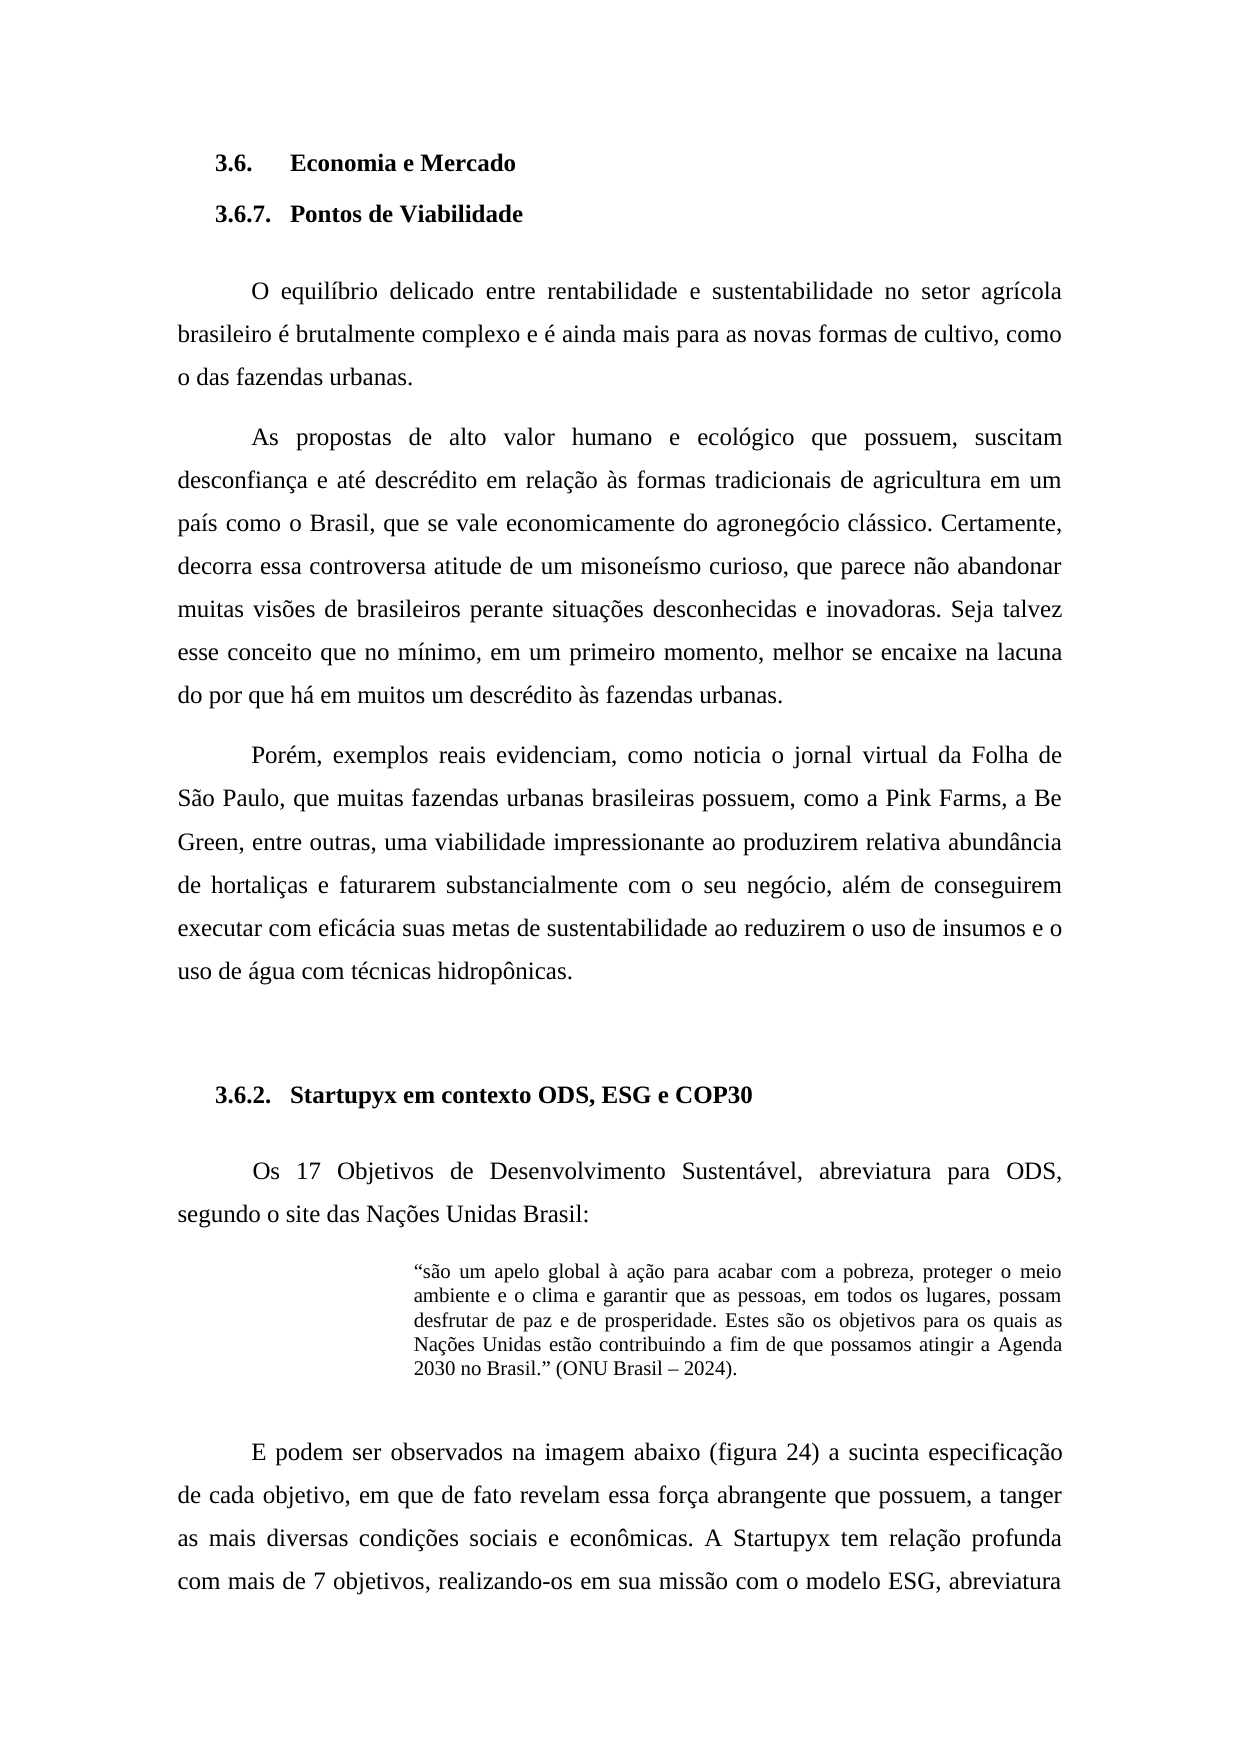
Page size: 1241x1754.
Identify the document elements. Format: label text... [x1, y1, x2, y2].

text “são um apelo global à ação para acabar com a pobreza, proteger o meio ambiente e o clima e garantir que as pessoas, em todos os lugares, possam desfrutar de paz e de prosperidade. Estes são os objetivos para os quais as Nações Unidas estão contribuindo a fim de que possamos atingir a Agenda 2030 no Brasil.” (ONU Brasil – 2024). [413, 1259, 1063, 1380]
text O equilíbrio delicado entre rentabilidade e sustentabilidade no setor agrícola brasileiro é brutalmente complexo e é ainda mais para as novas formas de cultivo, como o das fazendas urbanas. [177, 276, 1063, 391]
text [177, 1437, 1063, 1595]
subtitle Startupyx em contexto ODS, ESG e COP30 [215, 1080, 1063, 1108]
text Porém, exemplos reais evidenciam, como noticia o jornal virtual da Folha de São Paulo, que muitas fazendas urbanas brasileiras possuem, como a Pink Farms, a Be Green, entre outras, uma viabilidade impressionante ao produzirem relativa abundância de hortaliças e faturarem substancialmente com o seu negócio, além de conseguirem executar com eficácia suas metas de sustentabilidade ao reduzirem o uso de insumos e o uso de água com técnicas hidropônicas. [177, 740, 1063, 985]
text As propostas de alto valor humano e ecológico que possuem, suscitam desconfiança e até descrédito em relação às formas tradicionais de agricultura em um país como o Brasil, que se vale economicamente do agronegócio clássico. Certamente, decorra essa controversa atitude de um misoneísmo curioso, que parece não abandonar muitas visões de brasileiros perante situações desconhecidas e inovadoras. Seja talvez esse conceito que no mínimo, em um primeiro momento, melhor se encaixe na lacuna do por que há em muitos um descrédito às fazendas urbanas. [177, 422, 1063, 709]
subtitle Economia e Mercado [215, 148, 1063, 176]
subtitle Pontos de Viabilidade [215, 199, 1063, 228]
text Os 17 Objetivos de Desenvolvimento Sustentável, abreviatura para ODS, segundo o site das Nações Unidas Brasil: [177, 1156, 1063, 1228]
